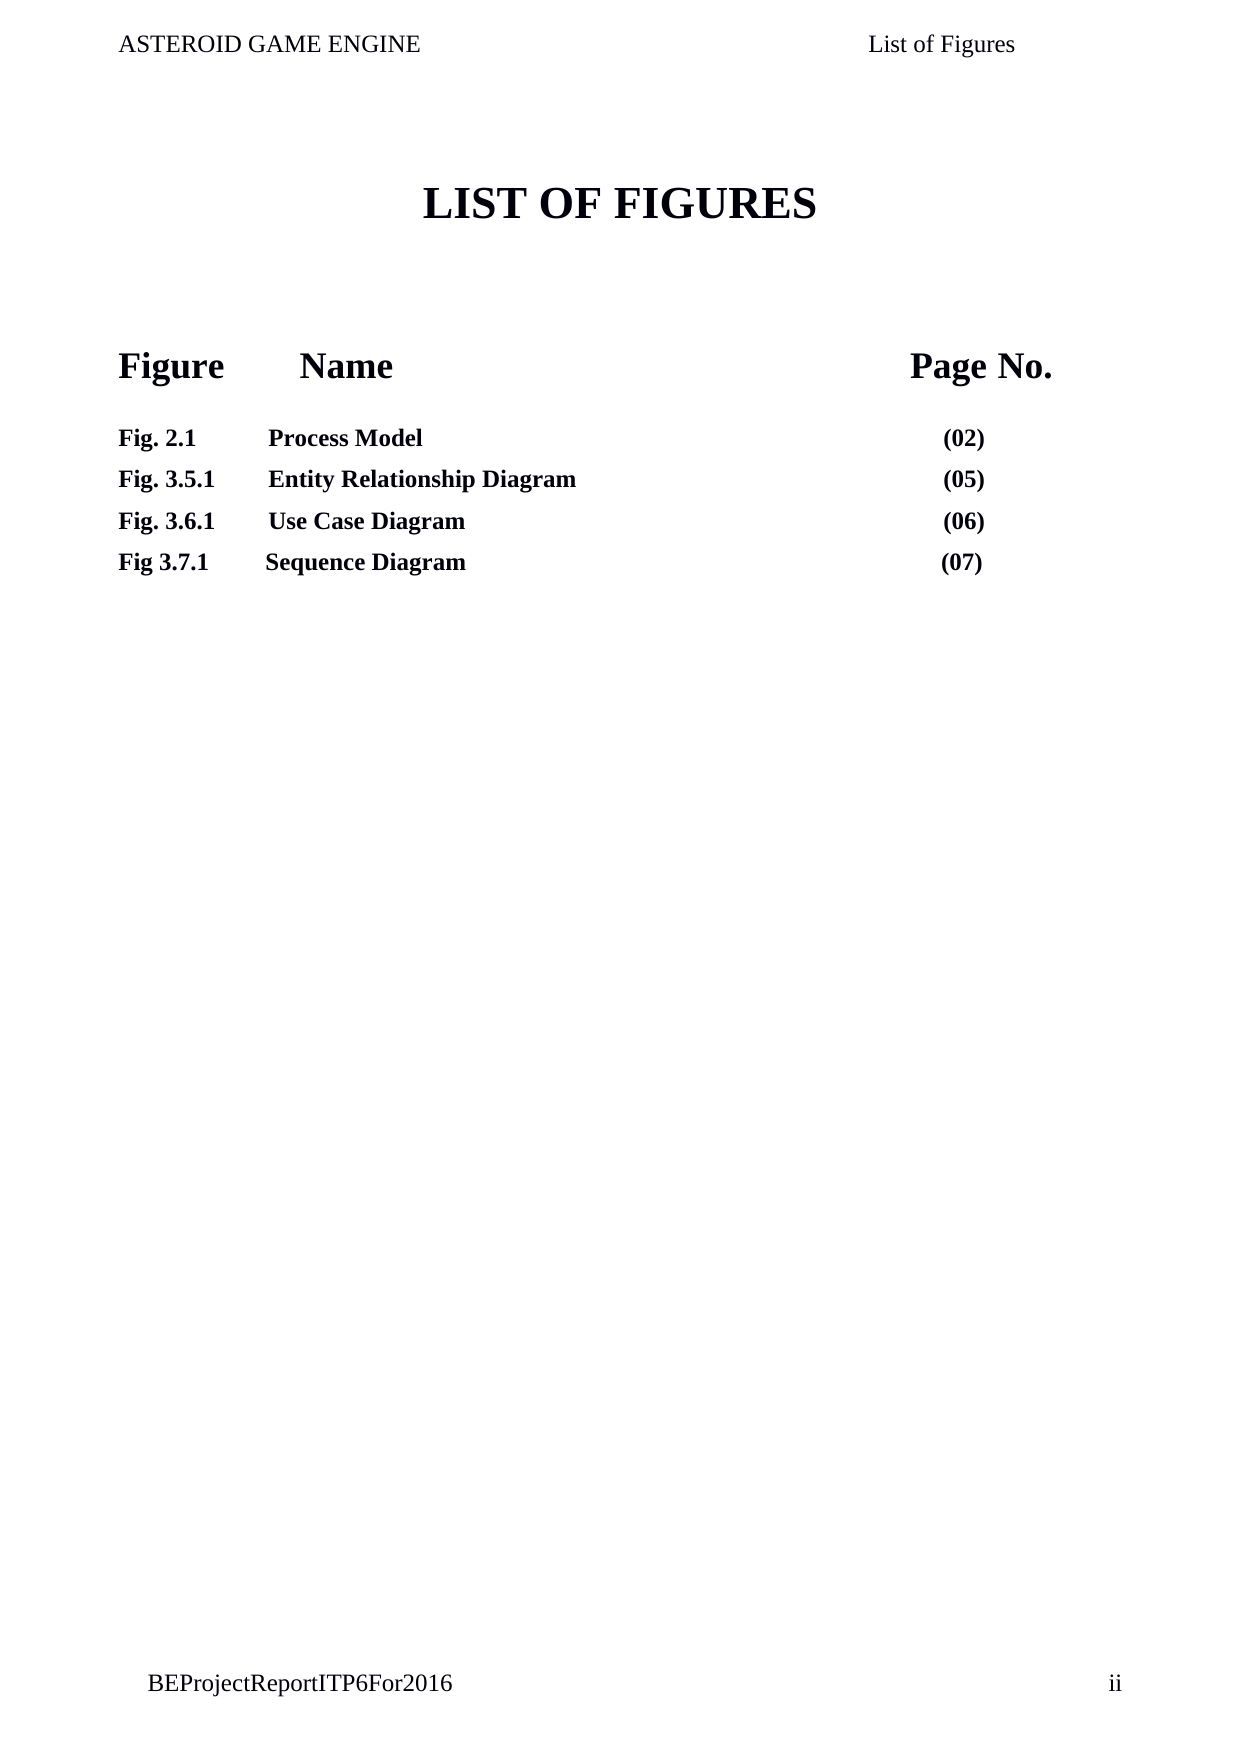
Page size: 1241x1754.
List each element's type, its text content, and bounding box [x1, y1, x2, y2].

text Fig. 2.1 Process Model (02) [118, 423, 1122, 452]
text Figure Name Page No. [118, 343, 1122, 387]
text Fig 3.7.1 Sequence Diagram (07) [118, 547, 1122, 576]
text LIST OF FIGURES [118, 176, 1122, 228]
text Fig. 3.6.1 Use Case Diagram (06) [118, 506, 1122, 534]
text Fig. 3.5.1 Entity Relationship Diagram (05) [118, 464, 1122, 493]
